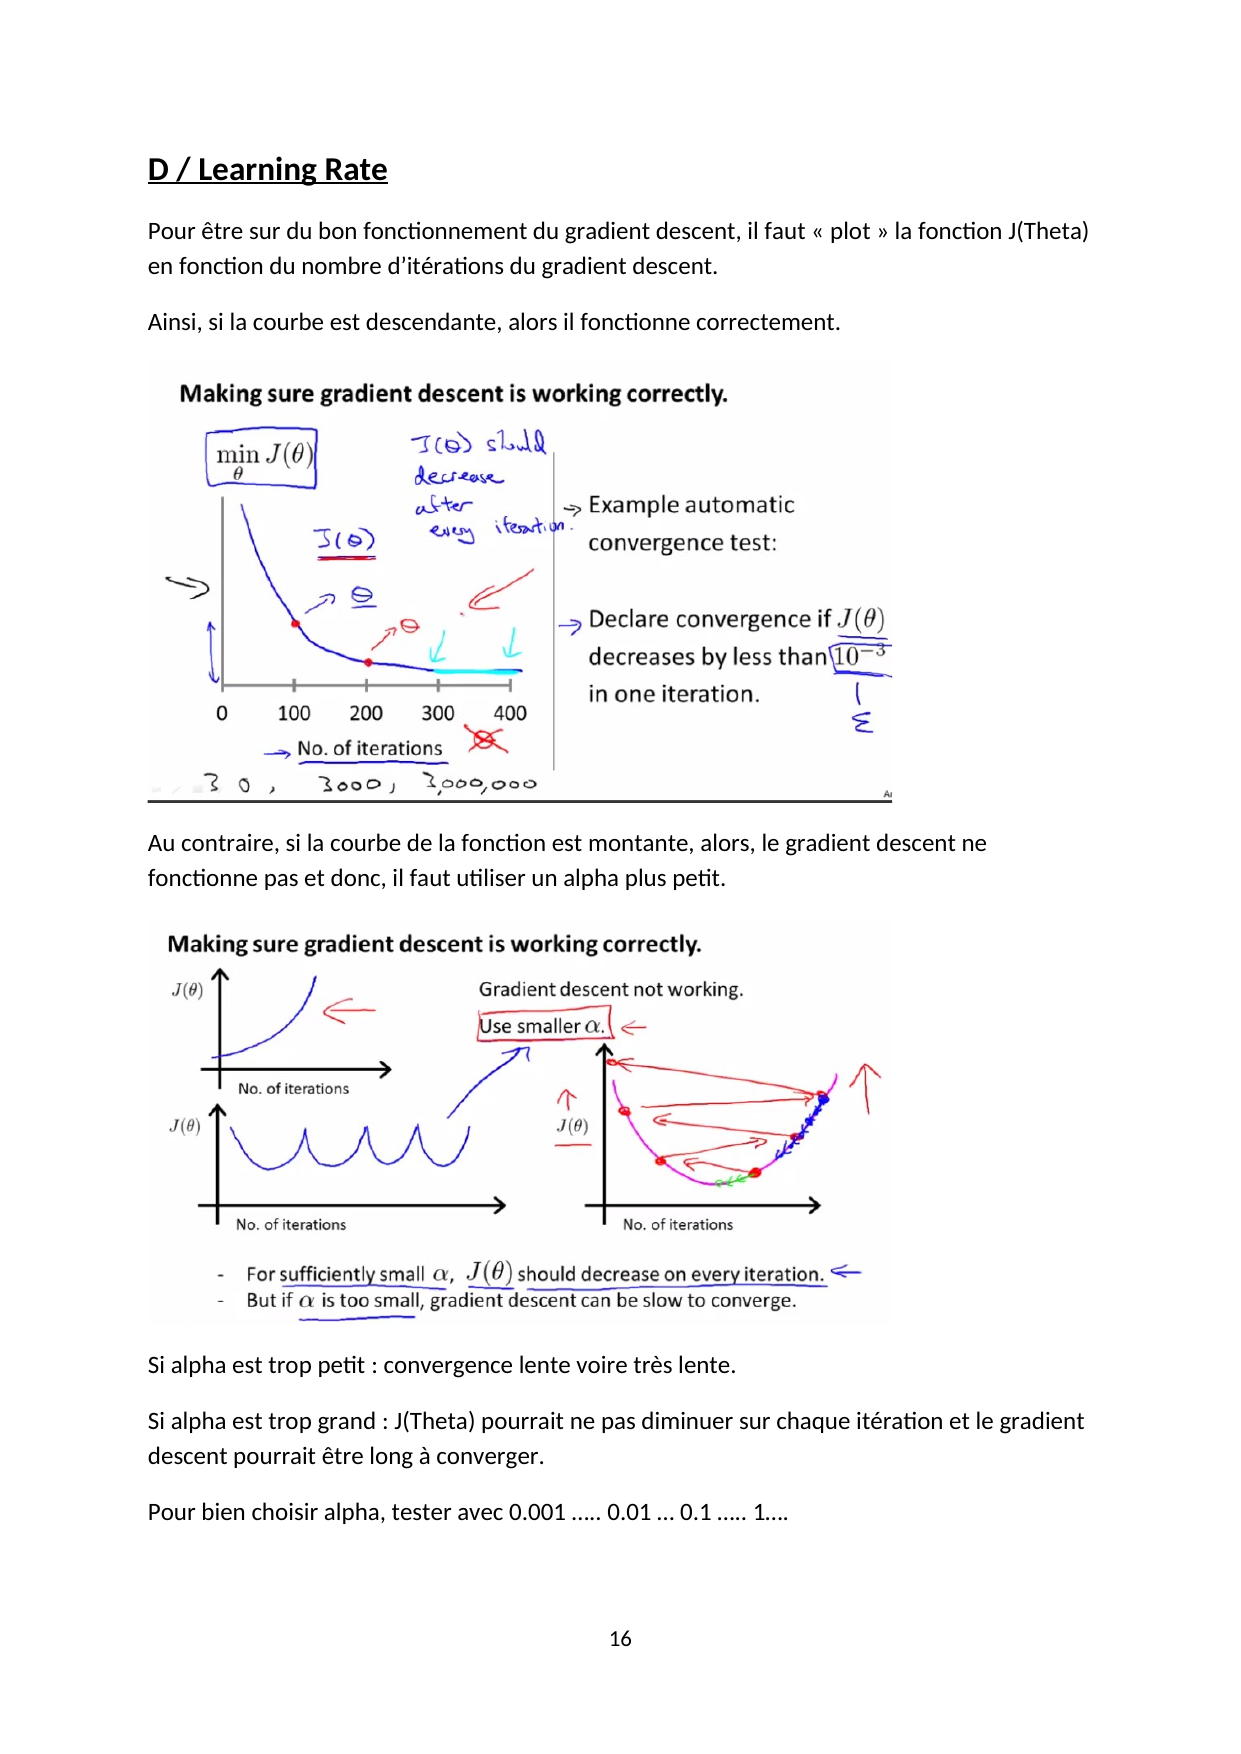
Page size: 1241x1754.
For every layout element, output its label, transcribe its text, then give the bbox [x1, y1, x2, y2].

text Au contraire, si la courbe de la fonction est montante, alors, le gradient descent ne fonctionne pas et donc, il faut utiliser un alpha plus petit. [148, 828, 1093, 893]
picture [147, 361, 893, 803]
text D / Learning Rate [148, 148, 1093, 188]
text Pour être sur du bon fonctionnement du gradient descent, il faut « plot » la fonction J(Theta) en fonction du nombre d’itérations du gradient descent. [148, 215, 1093, 281]
picture [147, 918, 892, 1325]
text Si alpha est trop petit : convergence lente voire très lente. [148, 1350, 1093, 1380]
text Pour bien choisir alpha, tester avec 0.001 ….. 0.01 … 0.1 ….. 1…. [148, 1496, 1093, 1527]
text Si alpha est trop grand : J(Theta) pourrait ne pas diminuer sur chaque itération et le gradient descent pourrait être long à converger. [148, 1406, 1093, 1471]
text Ainsi, si la courbe est descendante, alors il fonctionne correctement. [148, 306, 1093, 337]
